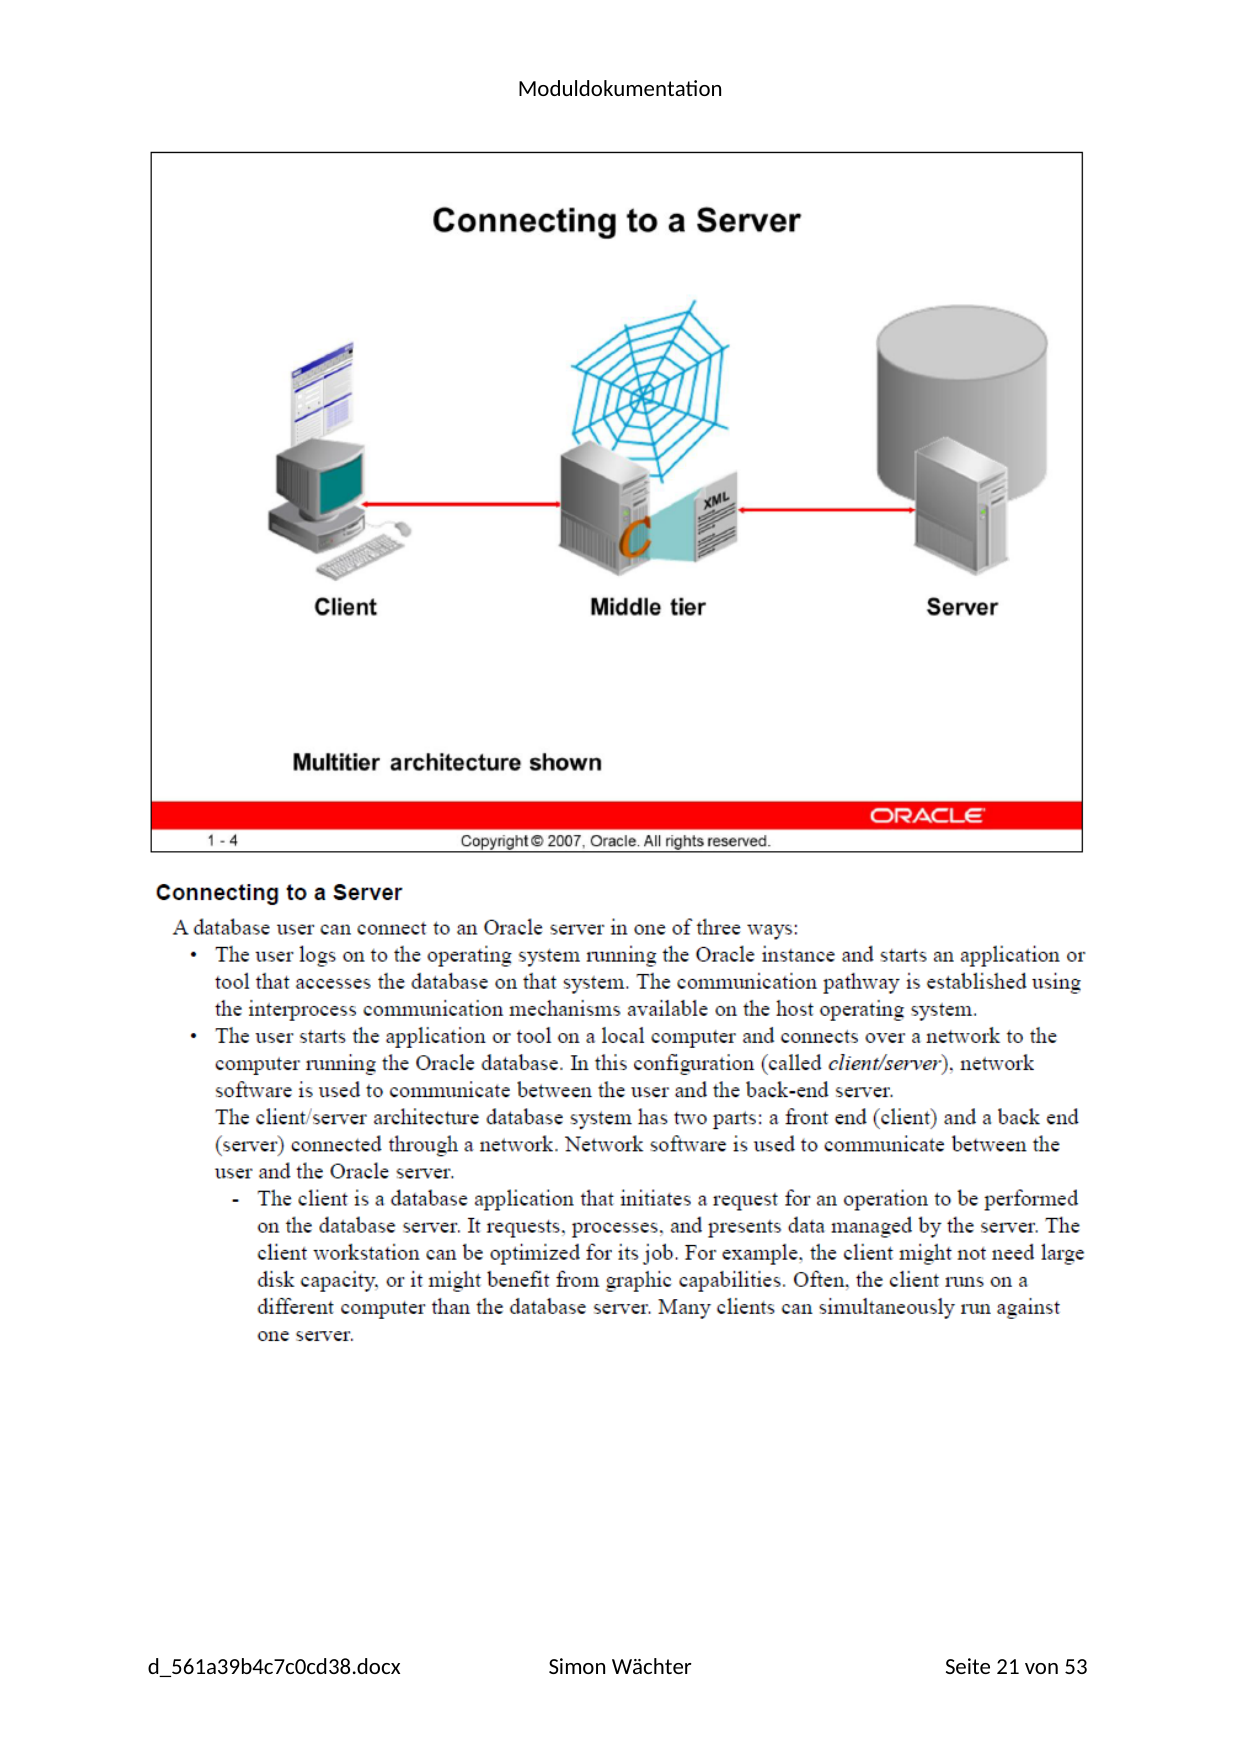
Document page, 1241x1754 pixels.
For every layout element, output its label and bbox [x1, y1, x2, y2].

picture [147, 878, 1093, 1367]
picture [147, 147, 1093, 860]
